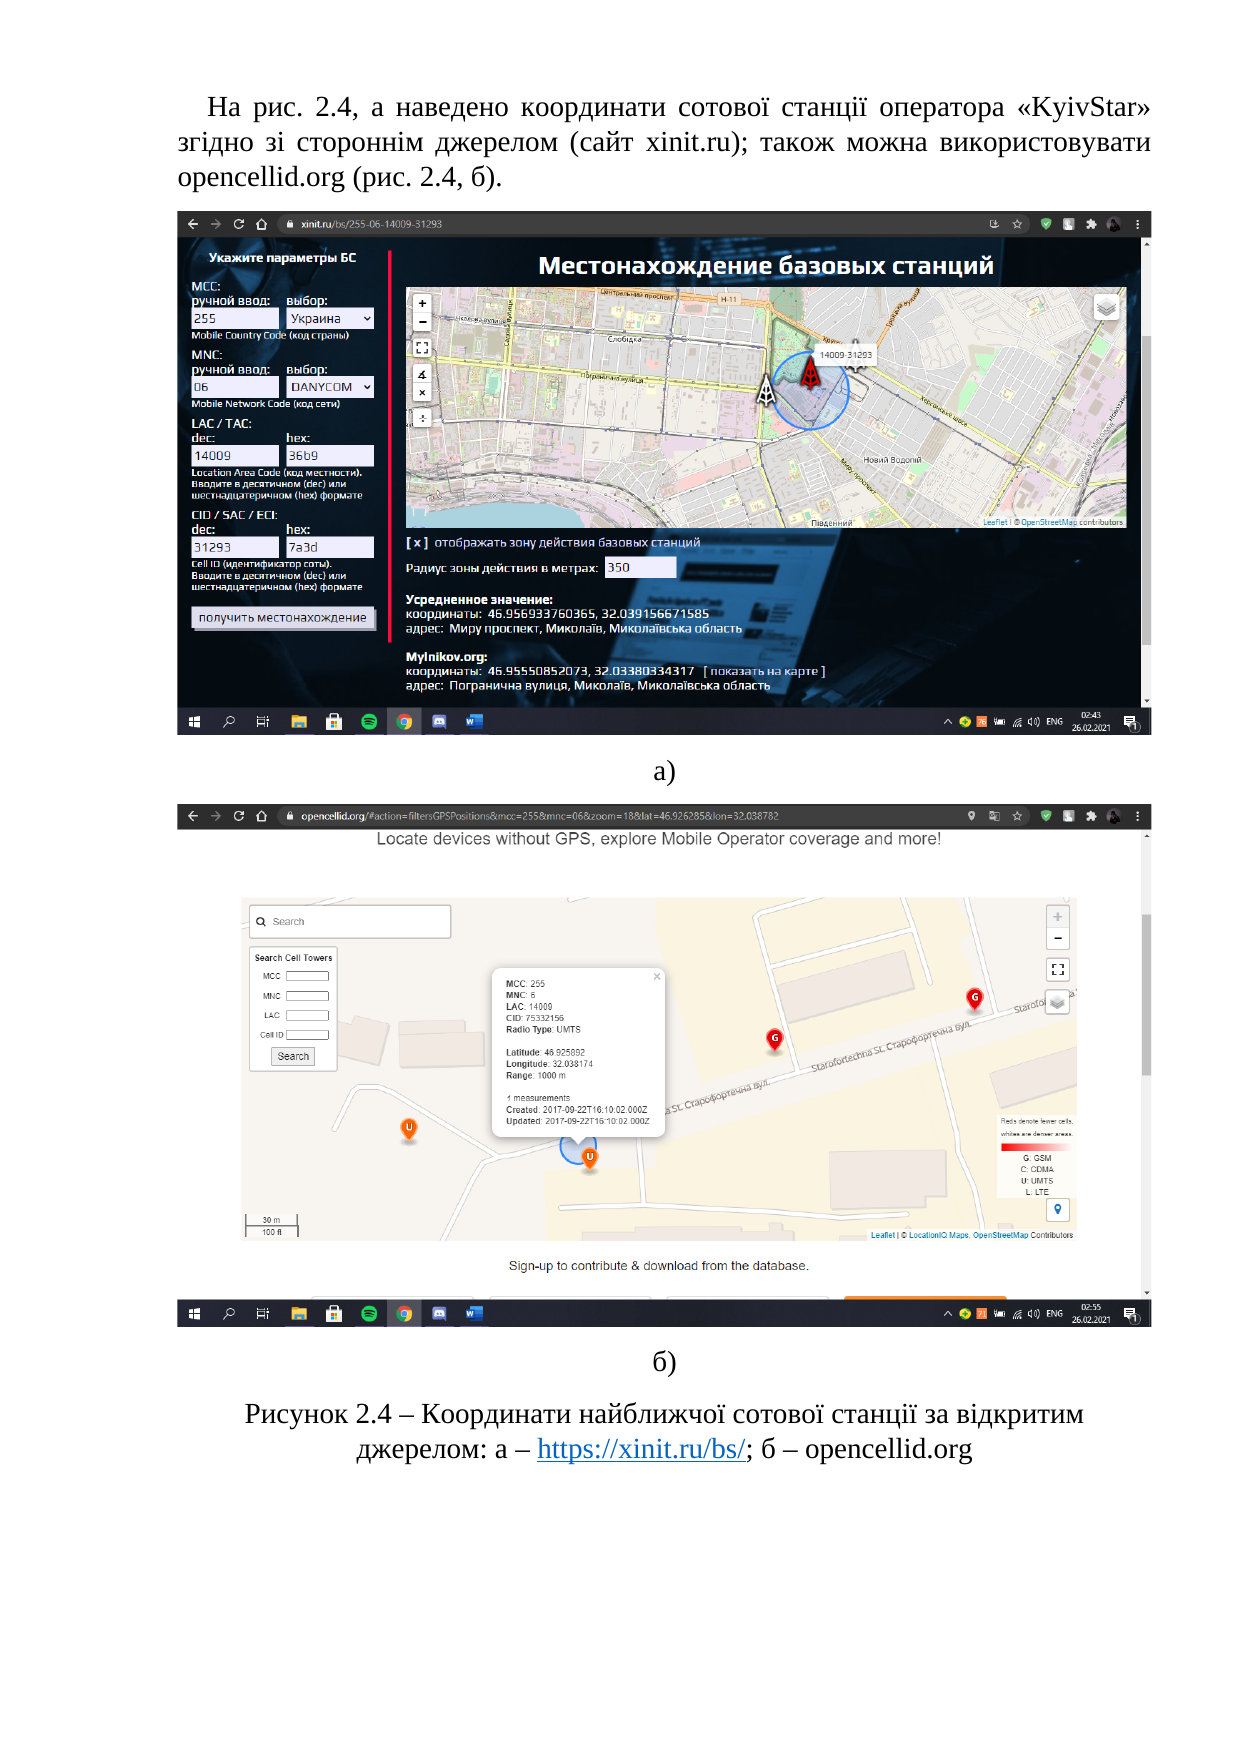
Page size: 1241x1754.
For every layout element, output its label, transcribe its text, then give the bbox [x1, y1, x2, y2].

text На рис. 2.4, а наведено координати сотової станції оператора «KyivStar» згідно зі стороннім джерелом (сайт xinit.ru); також можна використовувати opencellid.org (рис. 2.4, б). [177, 89, 1152, 193]
text Рисунок 2.4 – Координати найближчої сотової станції за відкритим джерелом: а – https://xinit.ru/bs/; б – opencellid.org [177, 1396, 1152, 1465]
picture [177, 804, 1152, 1327]
text а) [177, 753, 1152, 786]
picture [177, 211, 1152, 735]
text б) [177, 1344, 1152, 1378]
